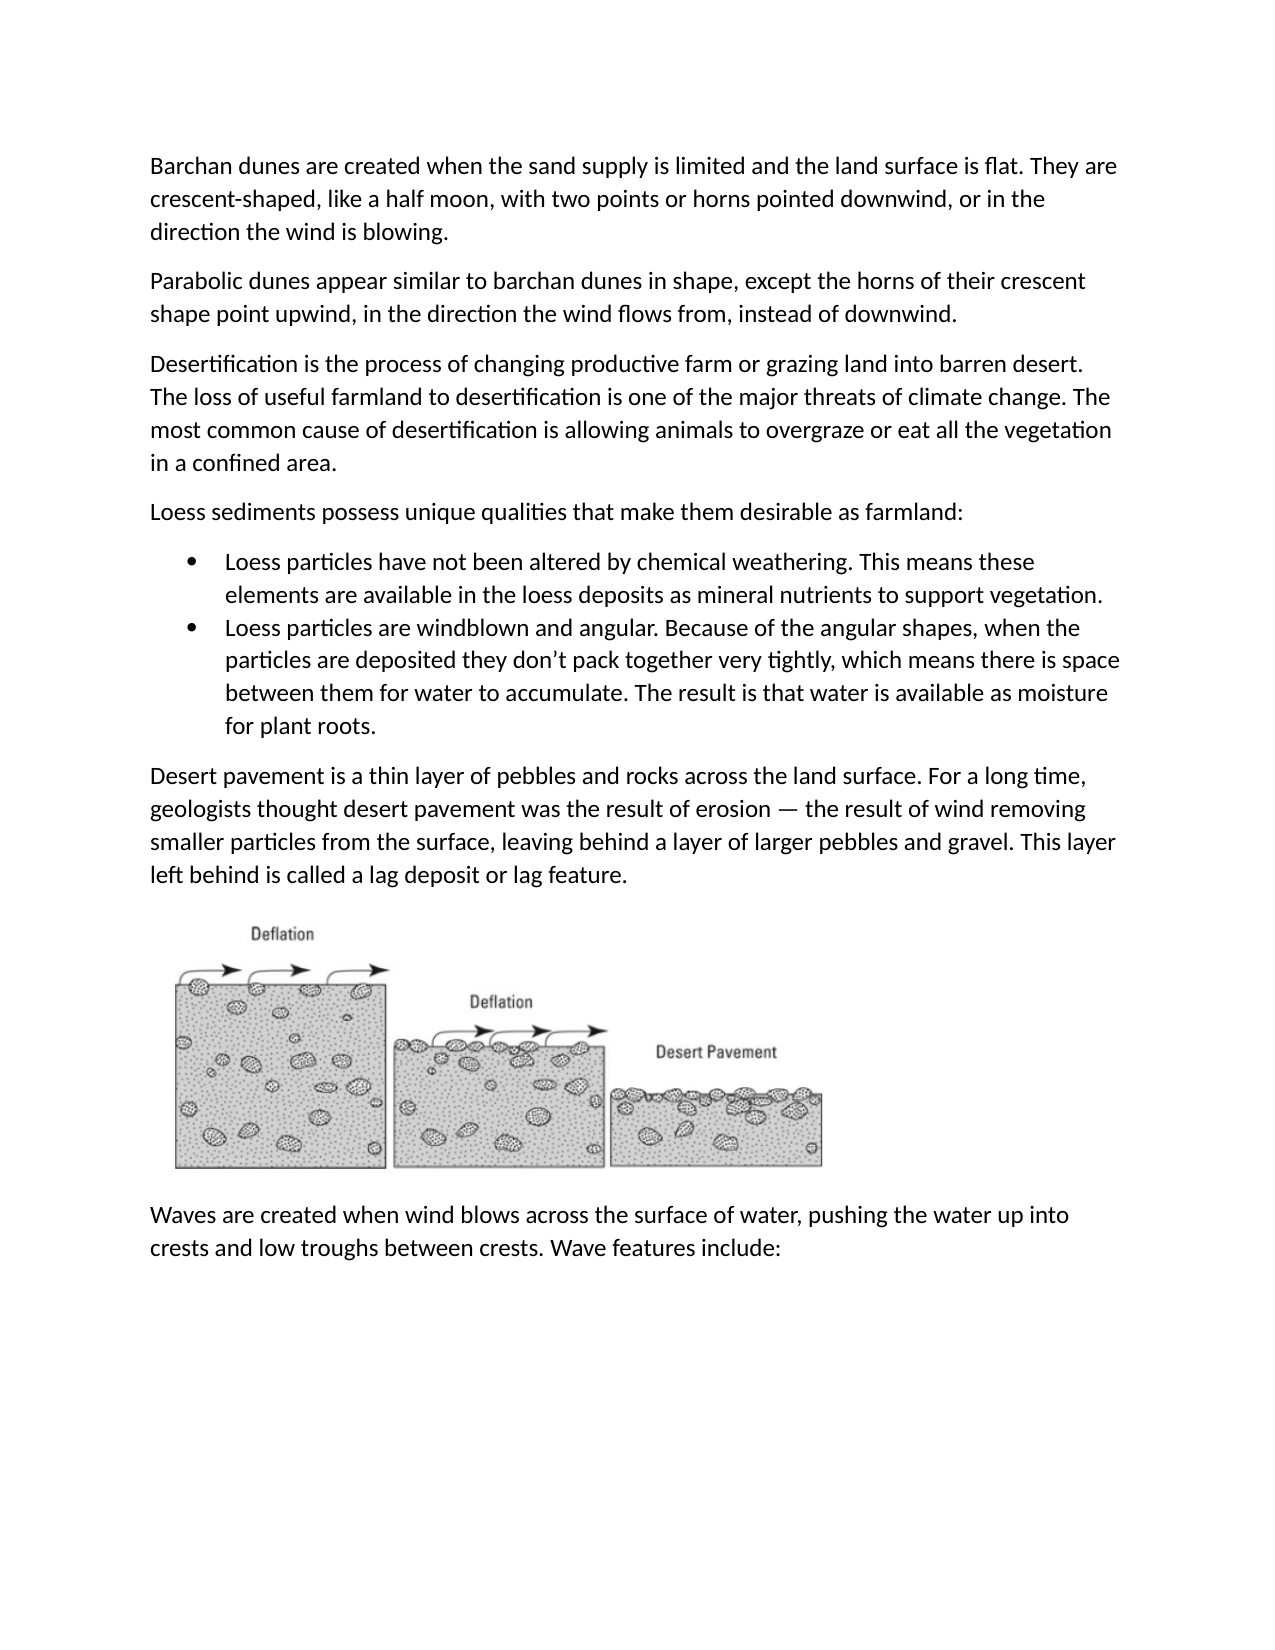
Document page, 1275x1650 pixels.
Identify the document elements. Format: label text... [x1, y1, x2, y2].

text Desertification is the process of changing productive farm or grazing land into barren desert. The loss of useful farmland to desertification is one of the major threats of climate change. The most common cause of desertification is allowing animals to overgraze or eat all the vegetation in a confined area. [150, 348, 1125, 477]
text Parabolic dunes appear similar to barchan dunes in shape, except the horns of their crescent shape point upwind, in the direction the wind flows from, instead of downwind. [150, 265, 1125, 329]
list Loess particles have not been altered by chemical weathering. This means these elements are available in the loess deposits as mineral nutrients to support vegetation. [187, 546, 1125, 609]
text Waves are created when wind blows across the surface of water, pushing the water up into crests and low troughs between crests. Wave features include: [150, 1199, 1125, 1262]
picture [150, 908, 851, 1181]
text Barchan dunes are created when the sand supply is limited and the land surface is flat. They are crescent-shaped, like a half moon, with two points or horns pointed downwind, or in the direction the wind is blowing. [150, 150, 1125, 246]
text Desert pavement is a thin layer of pebbles and rocks across the land surface. For a long time, geologists thought desert pavement was the result of erosion — the result of wind removing smaller particles from the surface, leaving behind a layer of larger pebbles and gravel. This layer left behind is called a lag deposit or lag feature. [150, 760, 1125, 889]
text Loess sediments possess unique qualities that make them desirable as farmland: [150, 496, 1125, 527]
list Loess particles are windblown and angular. Because of the angular shapes, when the particles are deposited they don’t pack together very tightly, which means there is space between them for water to accumulate. The result is that water is available as moisture for plant roots. [187, 612, 1125, 741]
